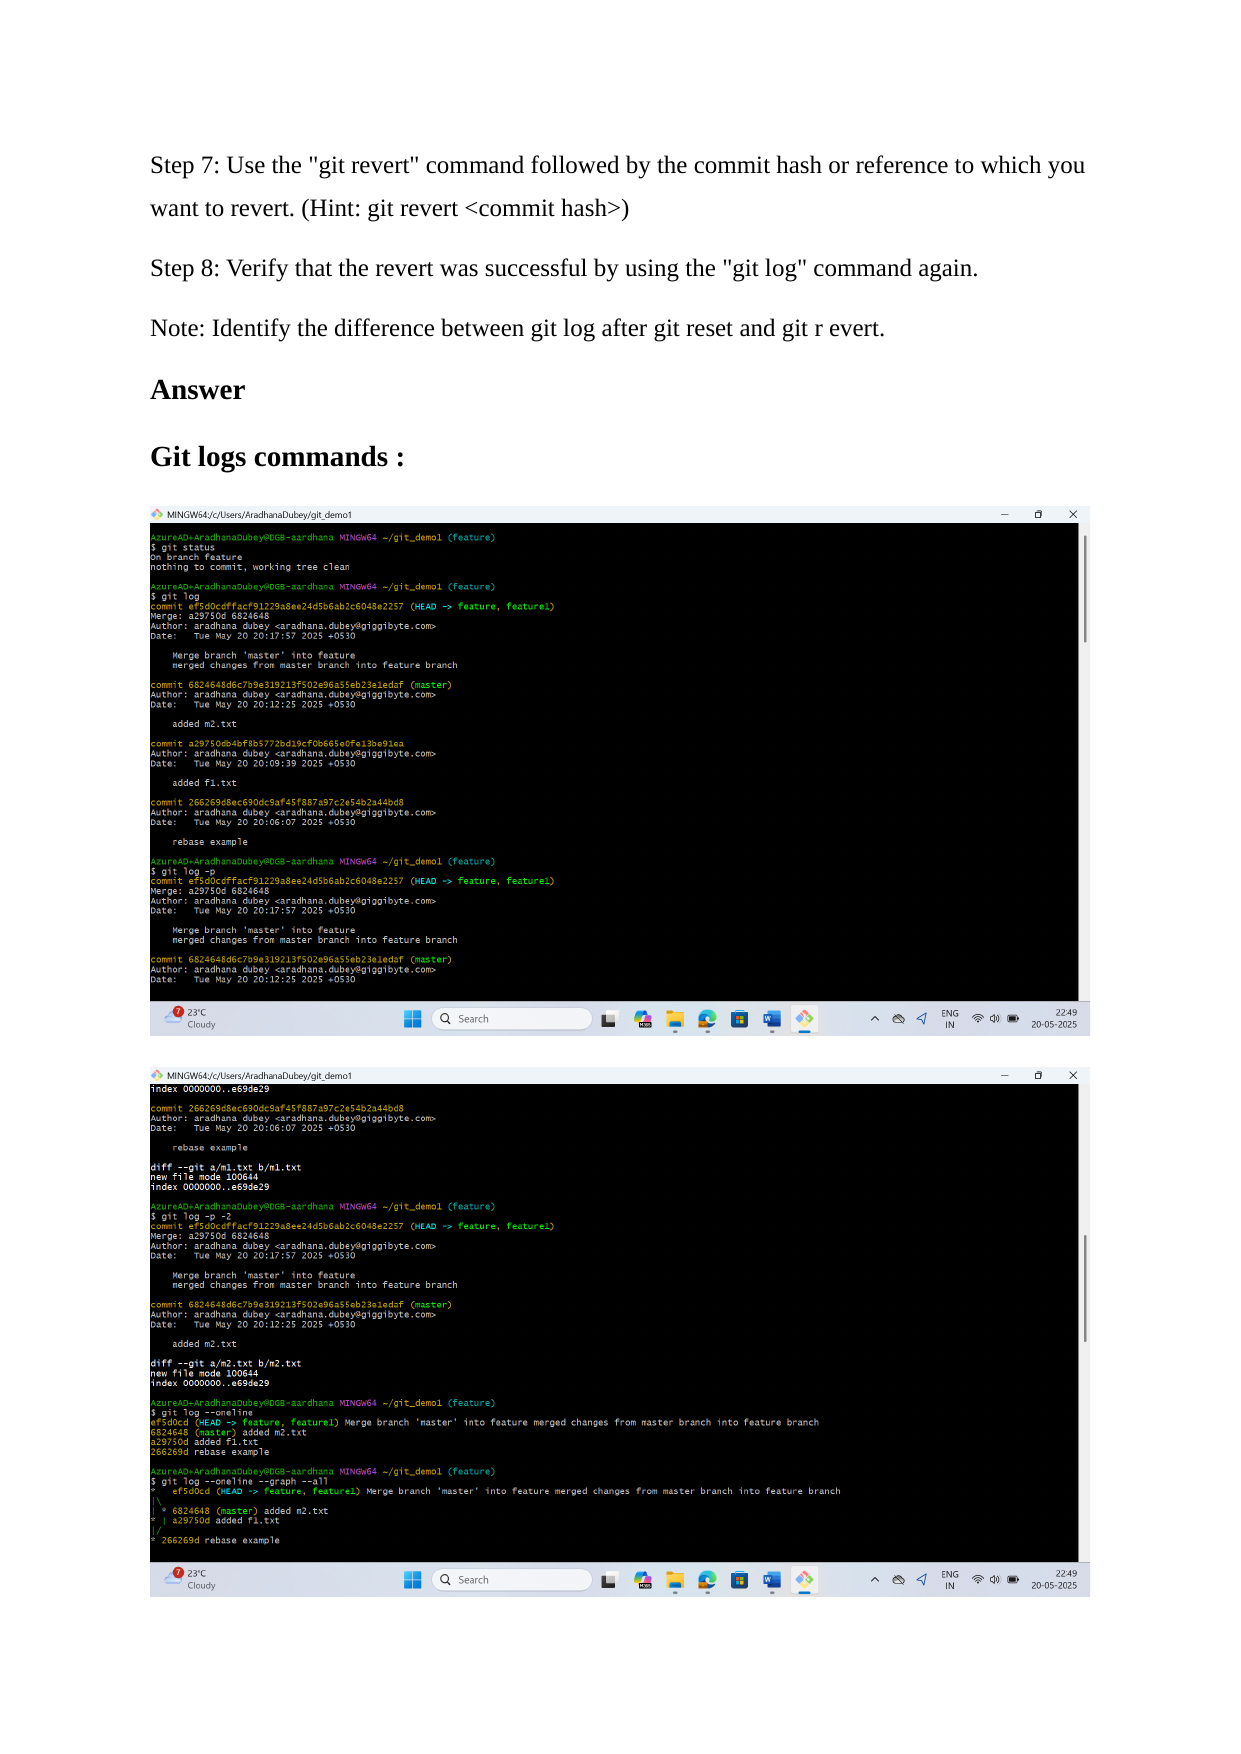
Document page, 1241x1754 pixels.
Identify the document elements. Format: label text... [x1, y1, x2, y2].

text Step 7: Use the "git revert" command followed by the commit hash or reference to which you want to revert. (Hint: git revert <commit hash>) [150, 150, 1090, 222]
text Note: Identify the difference between git log after git reset and git r evert. [150, 313, 1090, 341]
picture [150, 506, 1091, 1036]
text Answer [150, 372, 1090, 406]
picture [150, 1067, 1091, 1597]
text Step 8: Verify that the revert was successful by using the "git log" command again. [150, 253, 1090, 282]
text Git logs commands : [150, 439, 1090, 473]
